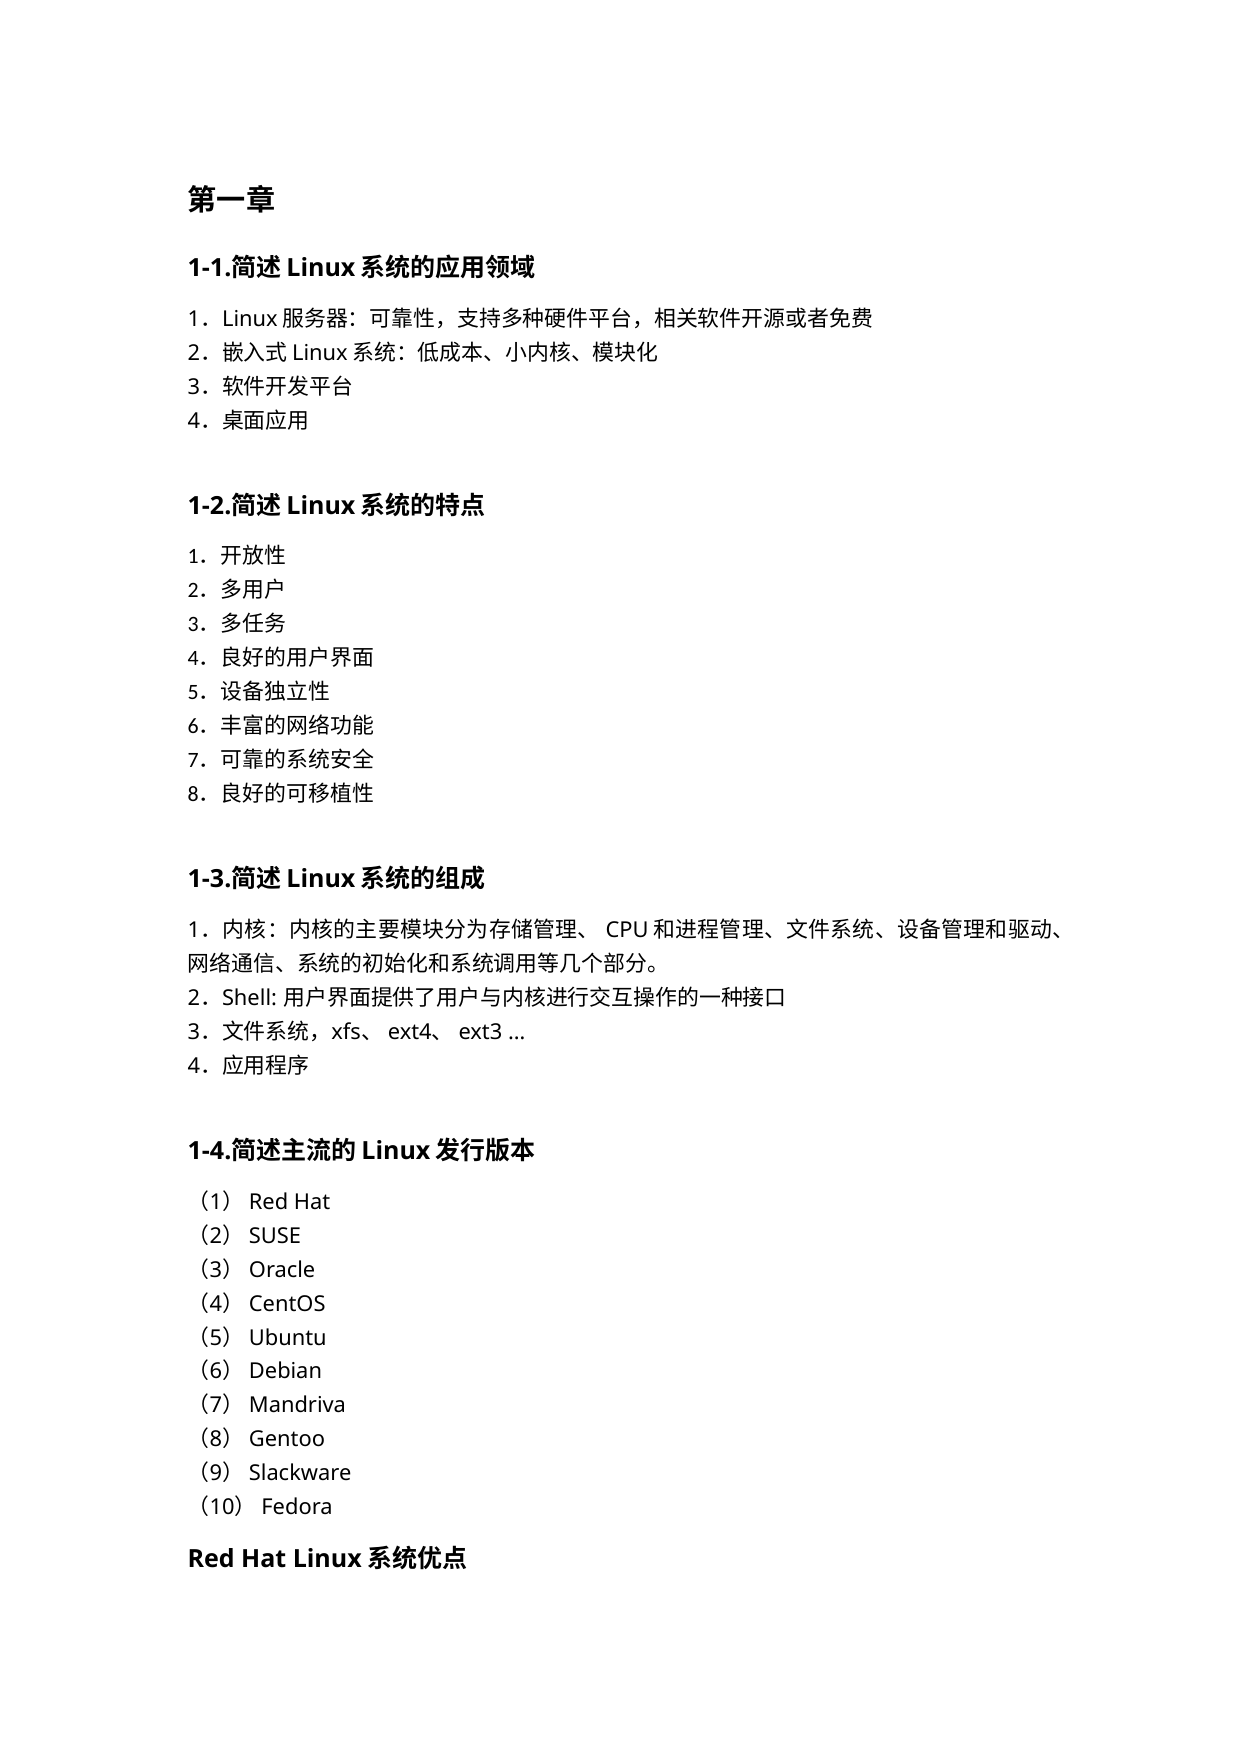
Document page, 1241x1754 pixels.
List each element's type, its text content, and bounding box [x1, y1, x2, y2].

text ﻿（1） Red Hat [187, 1183, 1053, 1217]
text 1-2.简述Linux系统的特点 [187, 469, 1053, 537]
text ﻿1．内核：﻿内核的主要模块分为存储管理、 CPU和进程管理、文件系统、设备管理和驱动、网络通信、系统的初始化和系统调用等几个部分。 [187, 911, 1053, 979]
text 7．可靠的系统安全 [187, 741, 1053, 775]
text 3．多任务 [187, 605, 1053, 639]
text 3．软件开发平台 [187, 368, 1053, 402]
text 1-1.简述Linux系统的应用领域 [187, 232, 1053, 300]
text 2．多用户 [187, 571, 1053, 605]
text 2．Shell: ﻿用户界面提供了用户与内核进行交互操作的一种接口 [187, 979, 1053, 1013]
text ﻿1．Linux服务器：﻿可靠性，﻿支持多种硬件平台，相关软件开源或者免费 [187, 300, 1053, 334]
text 第一章 [187, 164, 1053, 232]
text 2．嵌入式Linux系统：低成本、小内核、模块化 [187, 334, 1053, 368]
text 4．应用程序 [187, 1047, 1053, 1081]
text （6） Debian [187, 1352, 1053, 1386]
text 8．良好的可移植性 [187, 775, 1053, 809]
text 4．良好的用户界面 [187, 639, 1053, 673]
text （9） Slackware [187, 1454, 1053, 1488]
text ﻿﻿1．开放性 [187, 537, 1053, 571]
text 1-4.简述主流的Linux发行版本 [187, 1115, 1053, 1183]
text （7） Mandriva [187, 1386, 1053, 1420]
text 4．桌面应用 [187, 402, 1053, 436]
text 1-3.简述Linux系统的组成 [187, 843, 1053, 911]
text （3） Oracle [187, 1251, 1053, 1284]
text （2） SUSE [187, 1217, 1053, 1251]
text （5） Ubuntu [187, 1318, 1053, 1352]
text 3．文件系统，﻿xfs、 ext4、 ext3 … [187, 1013, 1053, 1047]
text （8） Gentoo [187, 1420, 1053, 1454]
text 6．丰富的网络功能 [187, 707, 1053, 741]
text ﻿Red Hat Linux系统优点 [187, 1522, 1053, 1590]
text 5．设备独立性 [187, 673, 1053, 707]
text （4） CentOS [187, 1284, 1053, 1318]
text （10） Fedora [187, 1488, 1053, 1522]
